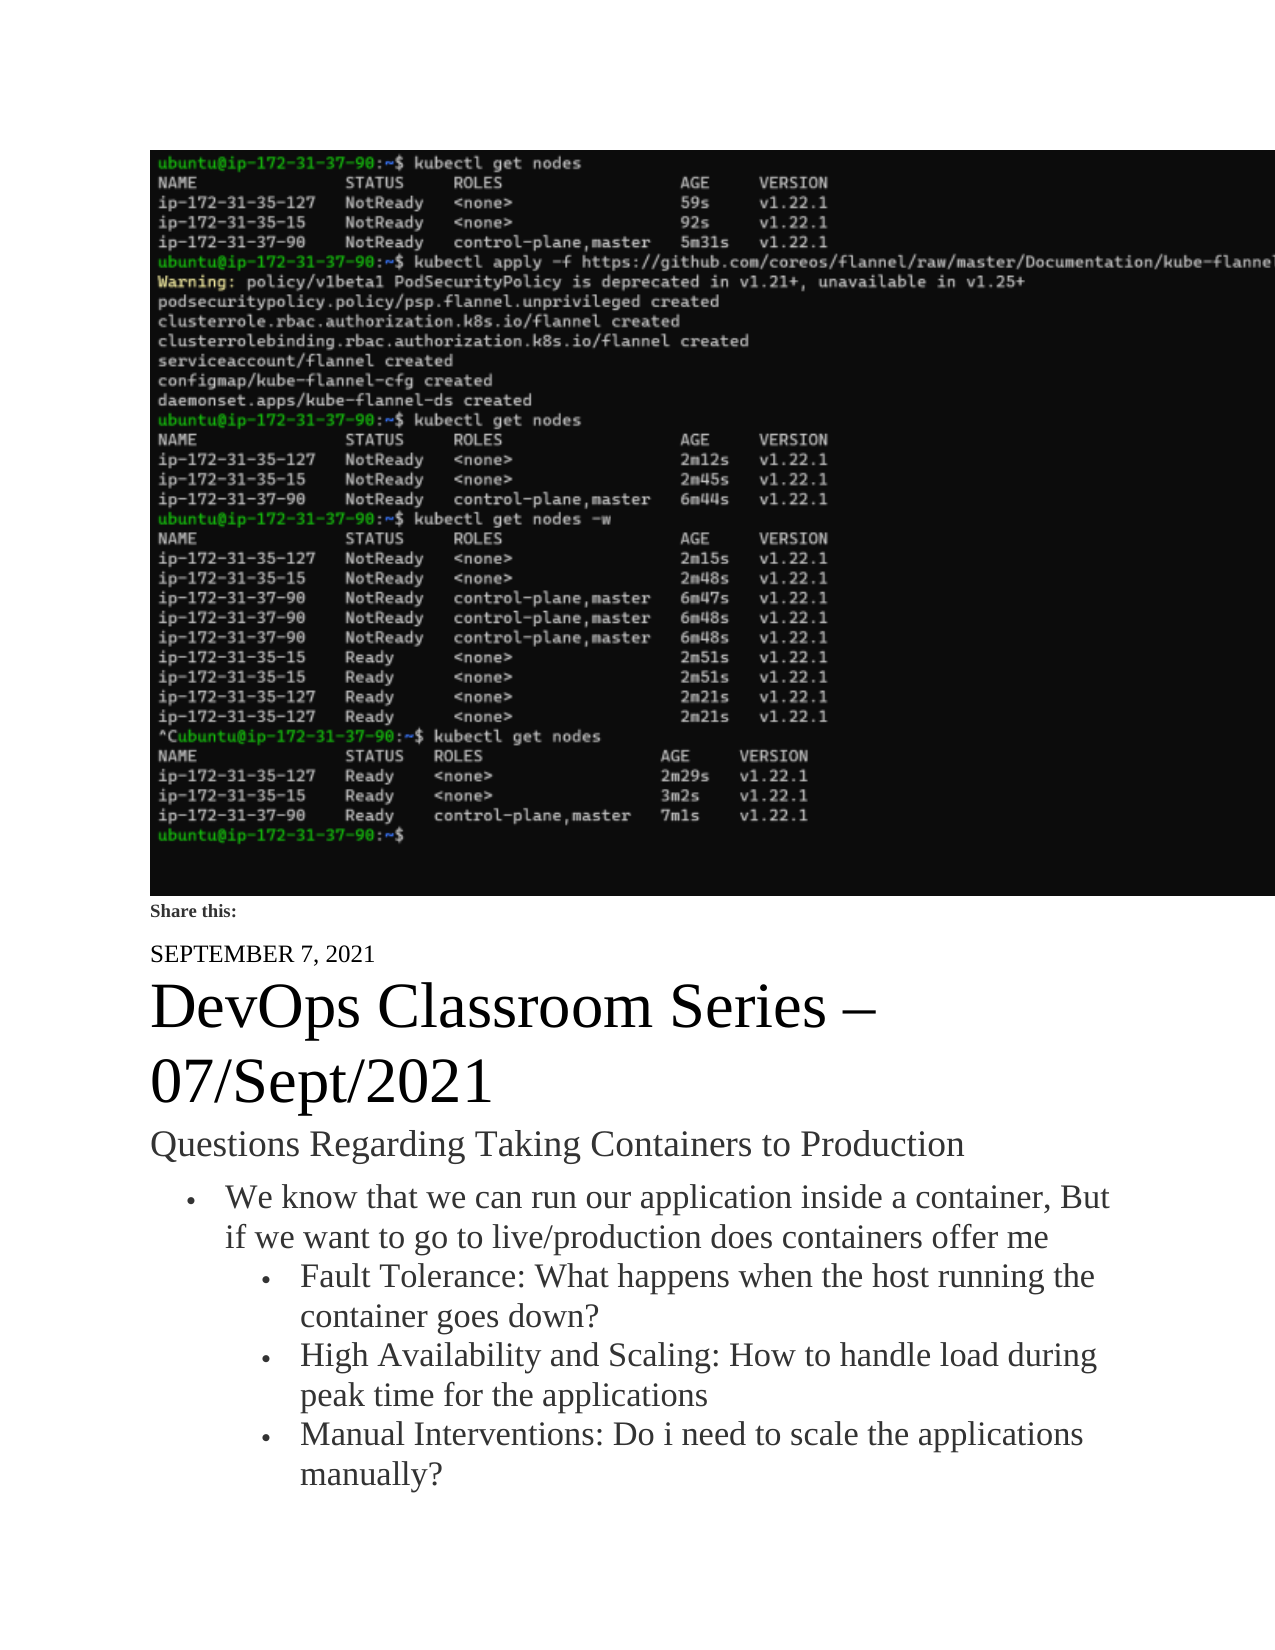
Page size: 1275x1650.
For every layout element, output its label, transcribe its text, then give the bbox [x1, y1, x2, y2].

text Share this: [150, 900, 1125, 922]
text SEPTEMBER 7, 2021 [150, 939, 1125, 967]
list High Availability and Scaling: How to handle load during peak time for the applications [262, 1334, 1125, 1413]
picture [150, 150, 1275, 896]
list We know that we can run our application inside a container, But if we want to go to live/production does containers offer me [187, 1177, 1125, 1256]
list Manual Interventions: Do i need to scale the applications manually? [262, 1413, 1125, 1492]
text DevOps Classroom Series – 07/Sept/2021 [150, 967, 1125, 1116]
text Questions Regarding Taking Containers to Production [150, 1121, 1125, 1164]
list Fault Tolerance: What happens when the host running the container goes down? [262, 1256, 1125, 1334]
